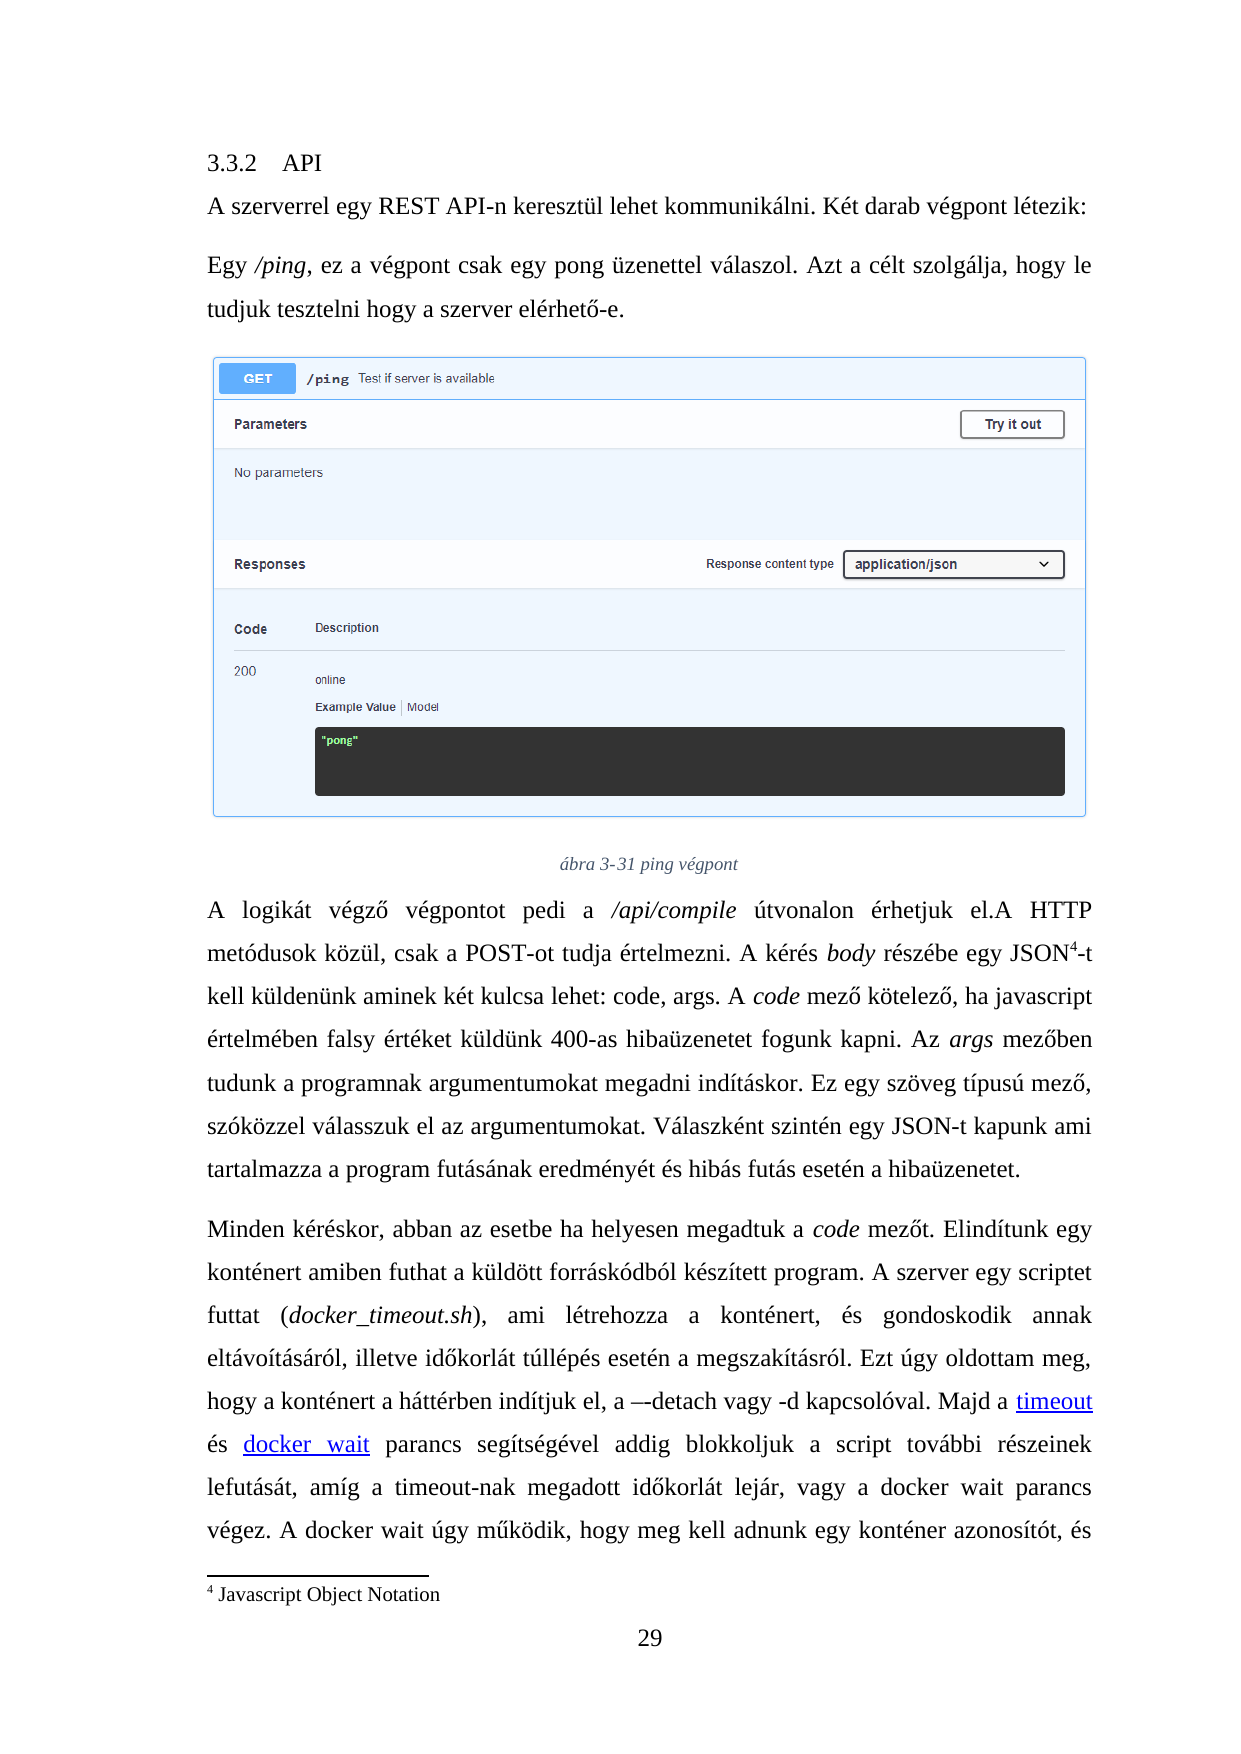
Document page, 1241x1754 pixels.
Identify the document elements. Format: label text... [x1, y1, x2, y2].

text A logikát végző végpontot pedi a /api/compile útvonalon érhetjuk el.A HTTP metódusok közül, csak a POST-ot tudja értelmezni. A kérés body részébe egy JSON-t kell küldenünk aminek két kulcsa lehet: code, args. A code mező kötelező, ha javascript értelmében falsy értéket küldünk 400-as hibaüzenetet fogunk kapni. Az args mezőben tudunk a programnak argumentumokat megadni indításkor. Ez egy szöveg típusú mező, szóközzel válasszuk el az argumentumokat. Válaszként szintén egy JSON-t kapunk ami tartalmazza a program futásának eredményét és hibás futás esetén a hibaüzenetet. [207, 895, 1092, 1183]
text A szerverrel egy REST API-n keresztül lehet kommunikálni. Két darab végpont létezik: [207, 191, 1092, 219]
picture [209, 353, 1090, 822]
text Egy /ping, ez a végpont csak egy pong üzenettel válaszol. Azt a célt szolgálja, hogy le tudjuk tesztelni hogy a szerver elérhető-e. [207, 251, 1092, 322]
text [207, 1214, 1092, 1544]
subtitle API [207, 148, 1092, 176]
